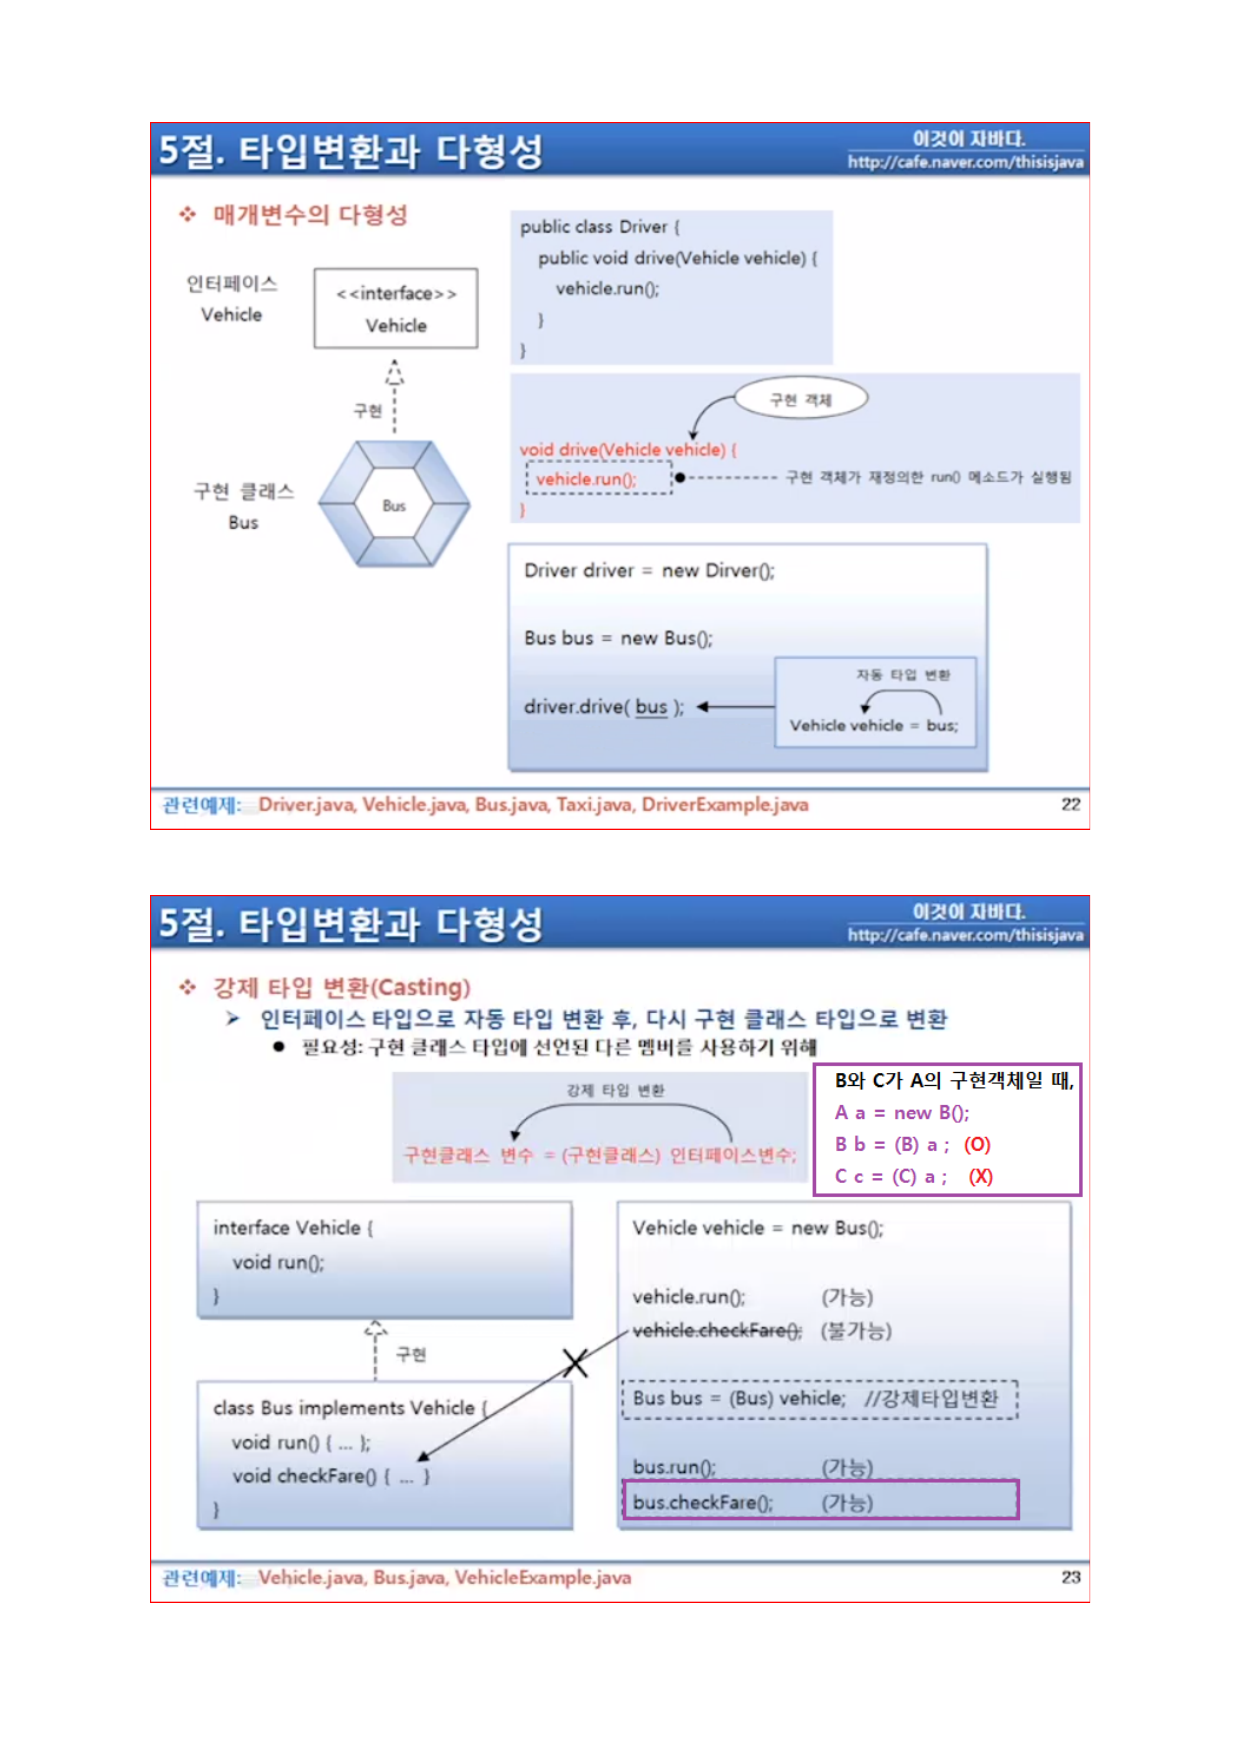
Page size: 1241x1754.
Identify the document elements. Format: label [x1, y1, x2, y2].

picture [150, 122, 1091, 830]
picture [150, 895, 1091, 1603]
